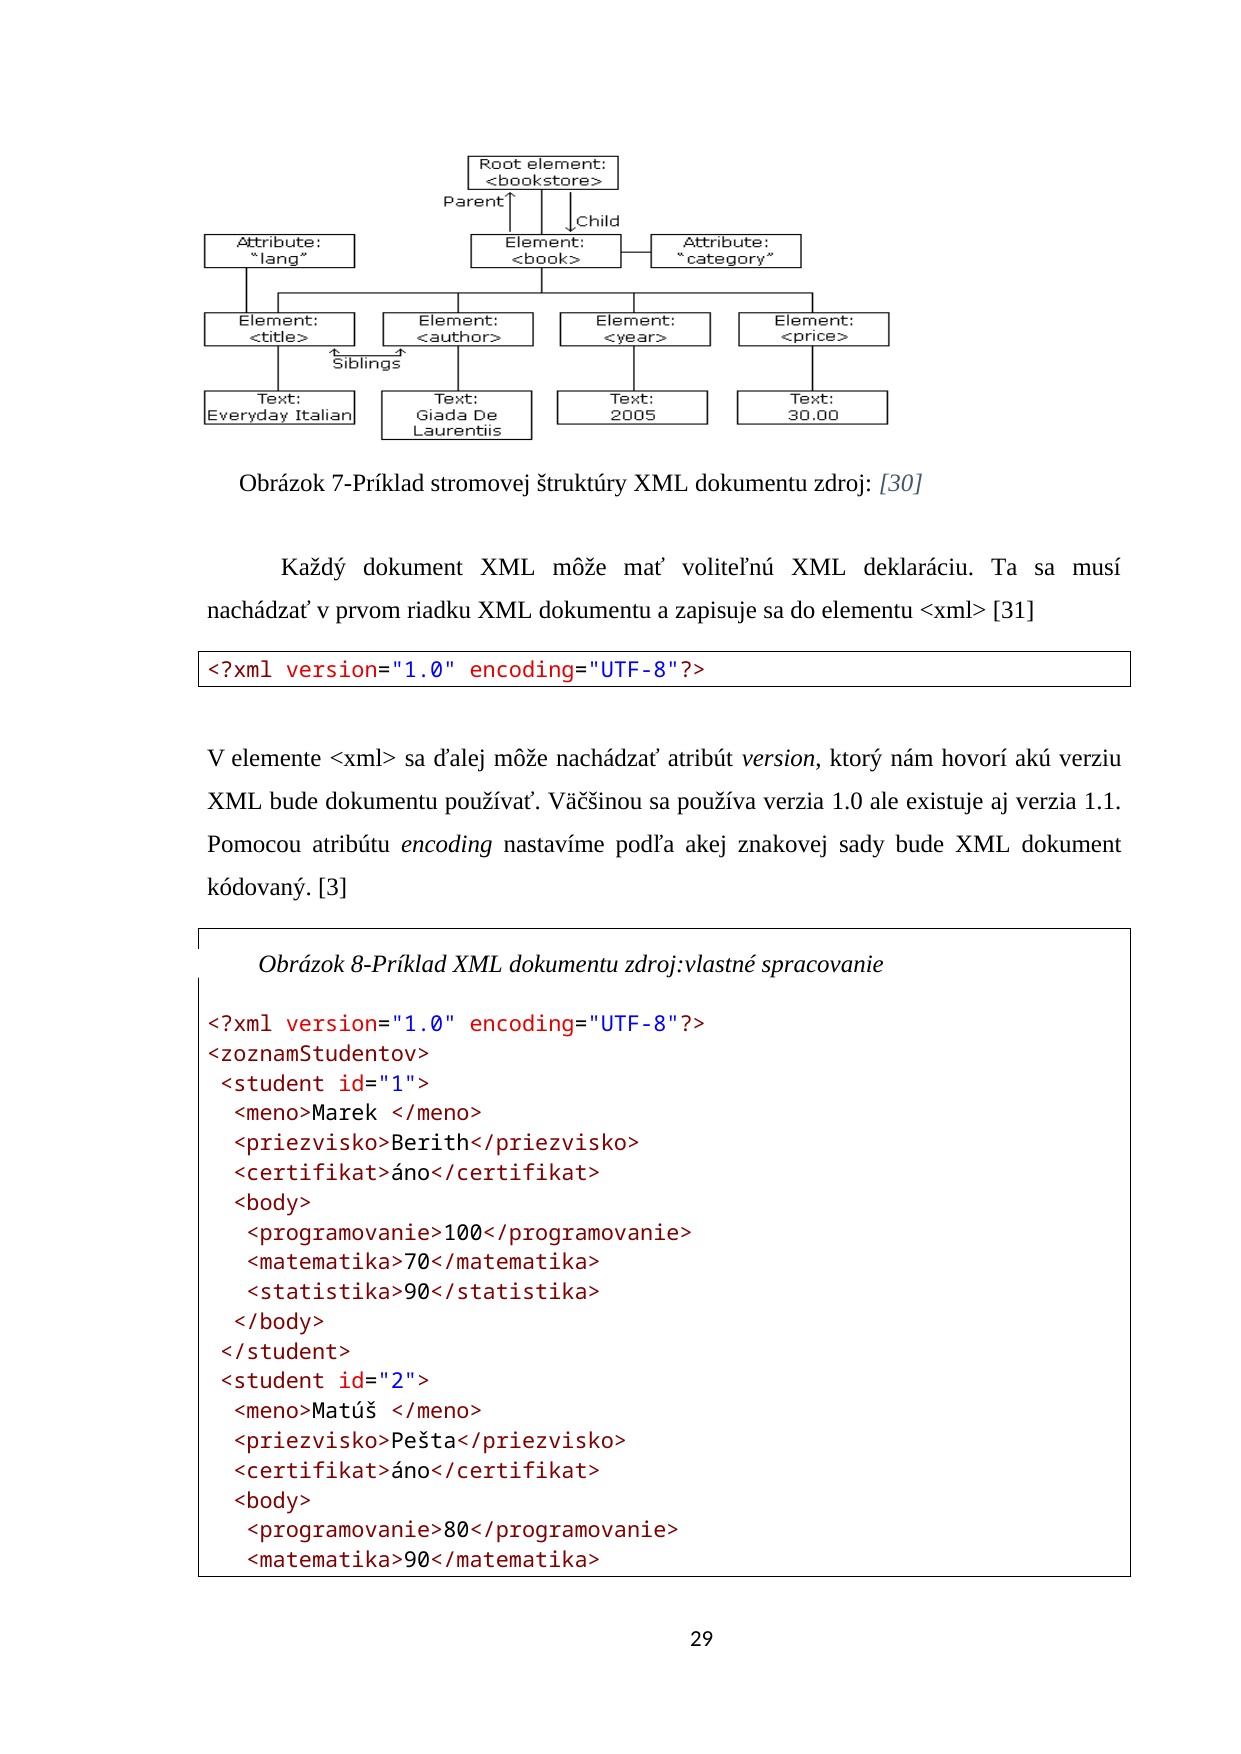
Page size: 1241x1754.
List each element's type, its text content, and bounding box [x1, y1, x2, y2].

text <matematika>90</matematika> [199, 1541, 1130, 1576]
text <certifikat>áno</certifikat> [207, 1157, 1122, 1187]
text <programovanie>100</programovanie> [207, 1216, 1122, 1246]
text <priezvisko>Pešta</priezvisko> [207, 1425, 1122, 1455]
text <body> [207, 1484, 1122, 1514]
text <priezvisko>Berith</priezvisko> [207, 1127, 1122, 1157]
text <?xml version="1.0" encoding="UTF-8"?> [199, 652, 1130, 686]
text <certifikat>áno</certifikat> [207, 1455, 1122, 1484]
text <programovanie>80</programovanie> [207, 1514, 1122, 1541]
text <?xml version="1.0" encoding="UTF-8"?> [199, 929, 1130, 1038]
text </student> [207, 1336, 1122, 1365]
text Každý dokument XML môže mať voliteľnú XML deklaráciu. Ta sa musí nachádzať v prvom riadku XML dokumentu a zapisuje sa do elementu <xml> [207, 552, 1122, 624]
picture [197, 147, 897, 450]
text <zoznamStudentov> [207, 1038, 1122, 1067]
text <student id="1"> [207, 1067, 1122, 1097]
text <meno>Marek </meno> [207, 1097, 1122, 1127]
text </body> [207, 1306, 1122, 1336]
text <student id="2"> [207, 1365, 1122, 1395]
text V elemente <xml> sa ďalej môže nachádzať atribút version, ktorý nám hovorí akú verziu XML bude dokumentu používať. Väčšinou sa používa verzia 1.0 ale existuje aj verzia 1.1. Pomocou atribútu encoding nastavíme podľa akej znakovej sady bude XML dokument kódovaný. [207, 743, 1122, 901]
text <statistika>90</statistika> [207, 1276, 1122, 1306]
text <body> [207, 1187, 1122, 1216]
text <meno>Matúš </meno> [207, 1395, 1122, 1425]
text <matematika>70</matematika> [207, 1246, 1122, 1276]
